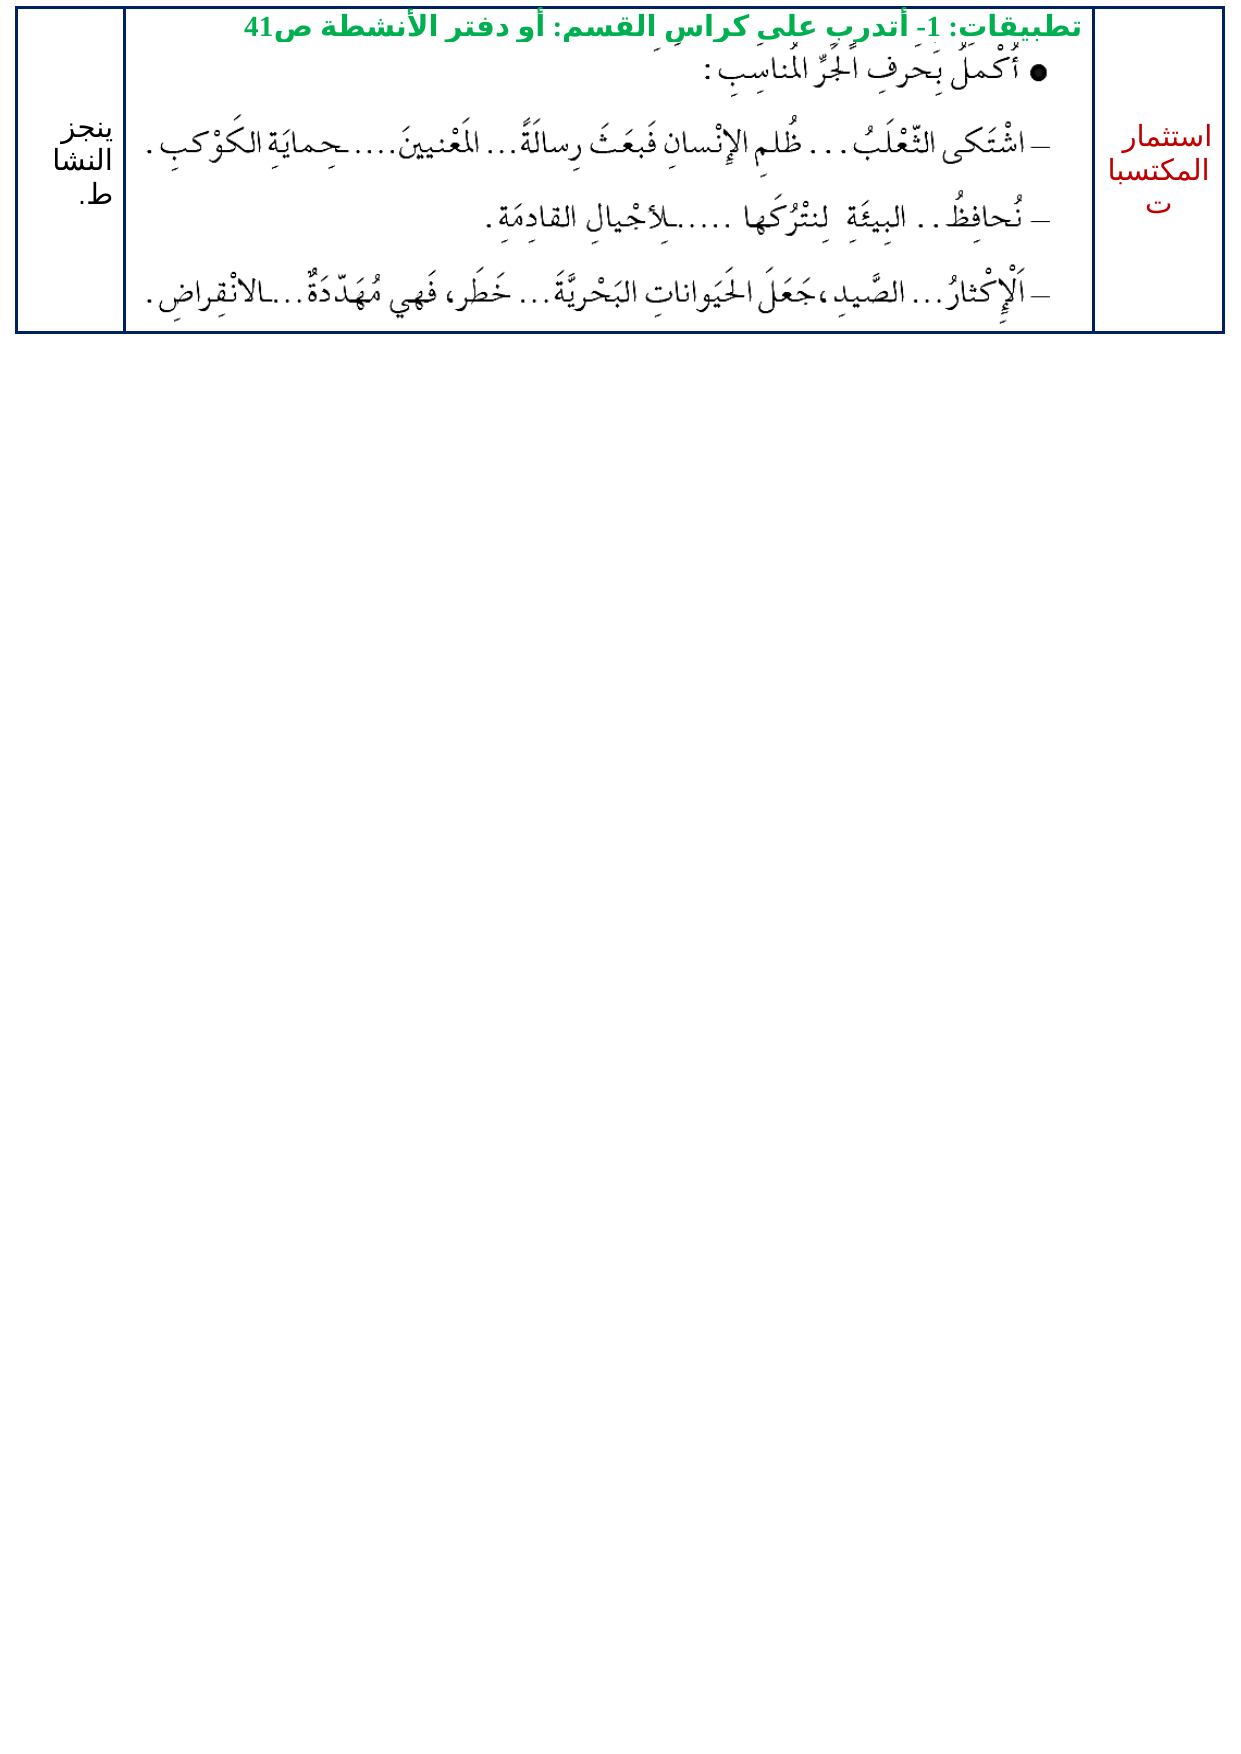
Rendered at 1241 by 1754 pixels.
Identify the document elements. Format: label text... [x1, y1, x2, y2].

picture [136, 42, 1063, 327]
table_cell ينجز النشاط. [18, 9, 123, 331]
table_cell تطبيقات: 1- أتدرب على كراس القسم: أو دفتر الأنشطة ص41 [126, 9, 1092, 331]
table_cell استثمار المكتسبات [1095, 9, 1222, 331]
